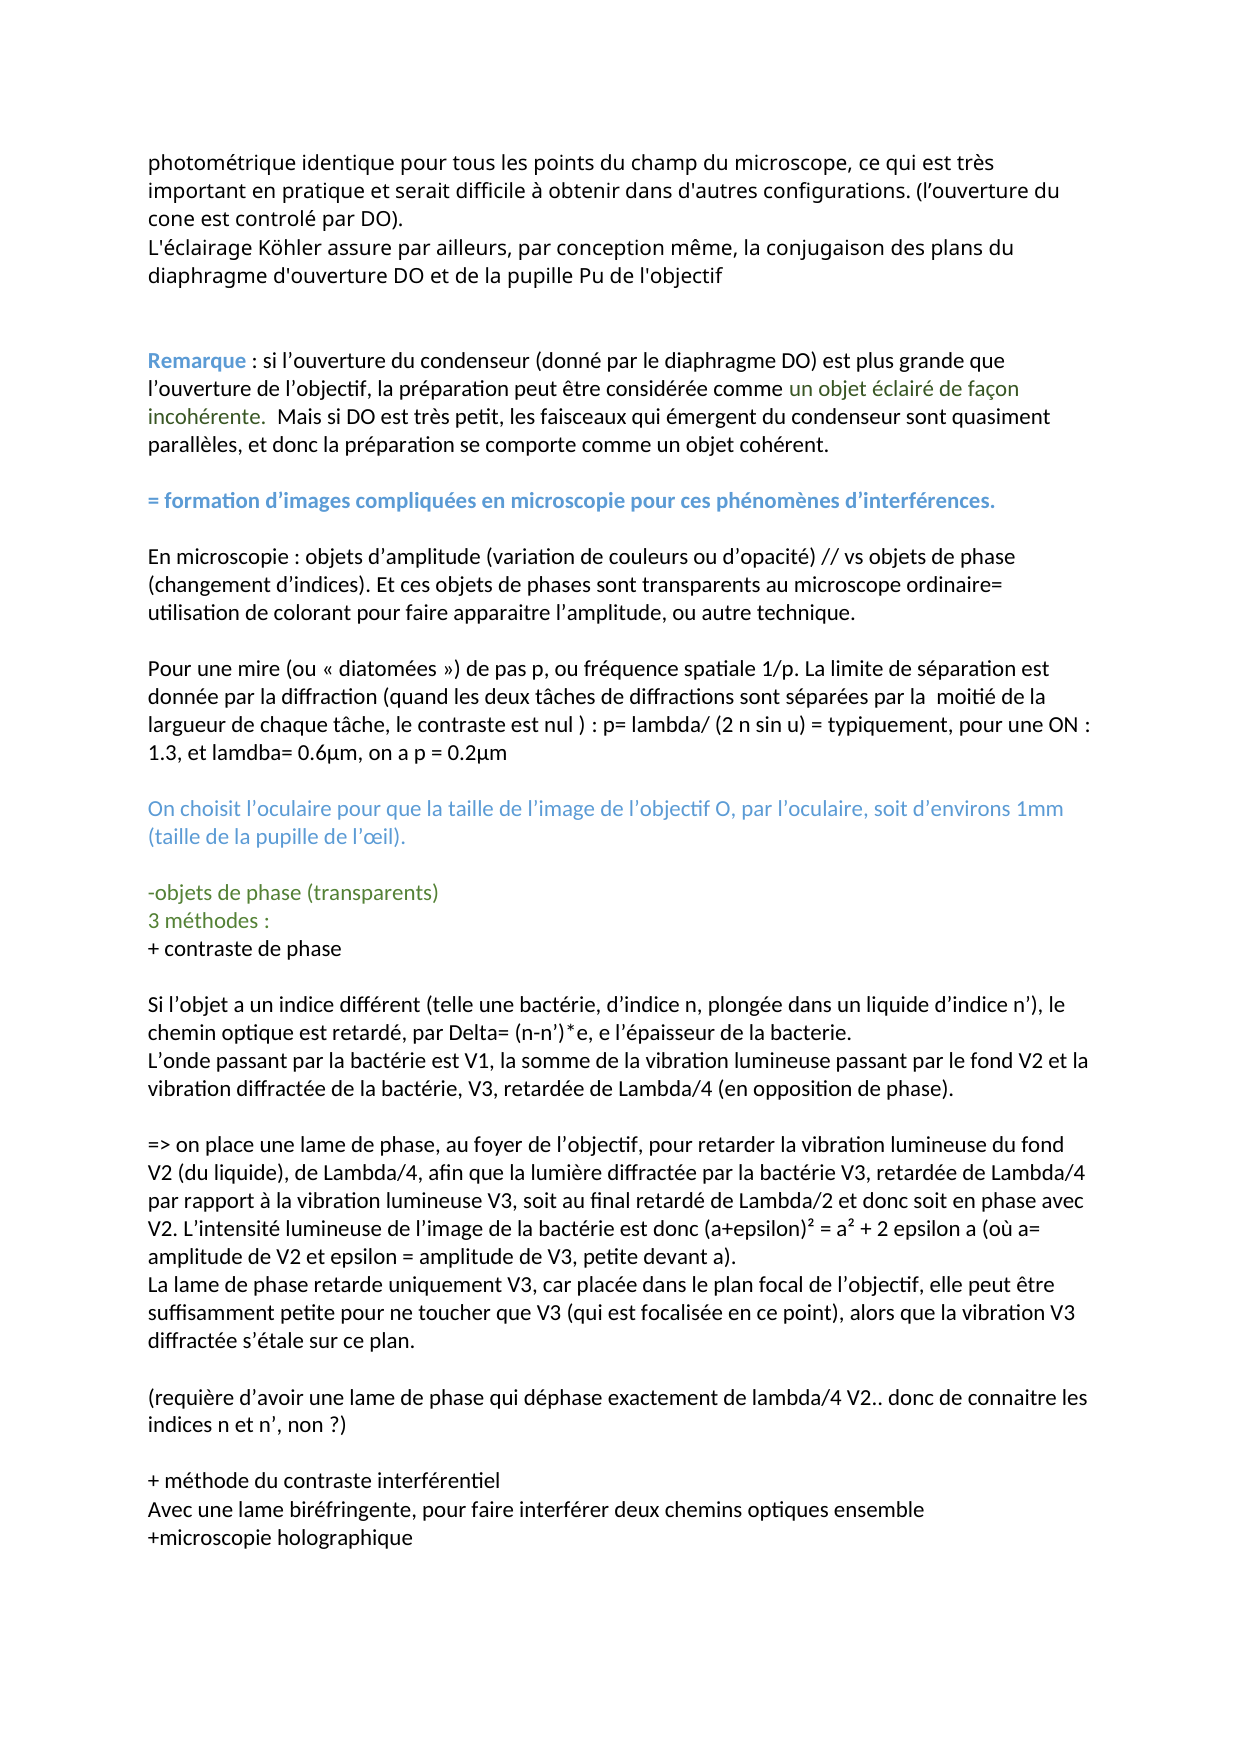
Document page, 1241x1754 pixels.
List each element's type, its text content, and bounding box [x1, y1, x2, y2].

text = formation d’images compliquées en microscopie pour ces phénomènes d’interférences. [148, 486, 1093, 514]
text + contraste de phase [148, 934, 1093, 962]
text 3 méthodes : [148, 906, 1093, 934]
text +microscopie holographique [148, 1523, 1093, 1551]
text Pour une mire (ou « diatomées ») de pas p, ou fréquence spatiale 1/p. La limite de séparation est donnée par la diffraction (quand les deux tâches de diffractions sont séparées par la moitié de la largueur de chaque tâche, le contraste est nul ) : p= lambda/ (2 n sin u) = typiquement, pour une ON : 1.3, et lamdba= 0.6µm, on a p = 0.2µm [148, 654, 1093, 766]
text => on place une lame de phase, au foyer de l’objectif, pour retarder la vibration lumineuse du fond V2 (du liquide), de Lambda/4, afin que la lumière diffractée par la bactérie V3, retardée de Lambda/4 par rapport à la vibration lumineuse V3, soit au final retardé de Lambda/2 et donc soit en phase avec V2. L’intensité lumineuse de l’image de la bactérie est donc (a+epsilon)² = a² + 2 epsilon a (où a= amplitude de V2 et epsilon = amplitude de V3, petite devant a). [148, 1130, 1093, 1271]
text On choisit l’oculaire pour que la taille de l’image de l’objectif O, par l’oculaire, soit d’environs 1mm (taille de la pupille de l’œil). [148, 794, 1093, 850]
text En microscopie : objets d’amplitude (variation de couleurs ou d’opacité) // vs objets de phase (changement d’indices). Et ces objets de phases sont transparents au microscope ordinaire= utilisation de colorant pour faire apparaitre l’amplitude, ou autre technique. [148, 542, 1093, 626]
text L'éclairage Köhler assure par ailleurs, par conception même, la conjugaison des plans du diaphragme d'ouverture DO et de la pupille Pu de l'objectif [148, 233, 1093, 290]
text + méthode du contraste interférentiel [148, 1467, 1093, 1495]
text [148, 148, 1093, 233]
text Avec une lame biréfringente, pour faire interférer deux chemins optiques ensemble [148, 1495, 1093, 1523]
text Si l’objet a un indice différent (telle une bactérie, d’indice n, plongée dans un liquide d’indice n’), le chemin optique est retardé, par Delta= (n-n’)*e, e l’épaisseur de la bacterie. [148, 990, 1093, 1046]
text L’onde passant par la bactérie est V1, la somme de la vibration lumineuse passant par le fond V2 et la vibration diffractée de la bactérie, V3, retardée de Lambda/4 (en opposition de phase). [148, 1046, 1093, 1102]
text Remarque : si l’ouverture du condenseur (donné par le diaphragme DO) est plus grande que l’ouverture de l’objectif, la préparation peut être considérée comme un objet éclairé de façon incohérente. Mais si DO est très petit, les faisceaux qui émergent du condenseur sont quasiment parallèles, et donc la préparation se comporte comme un objet cohérent. [148, 346, 1093, 458]
text (requière d’avoir une lame de phase qui déphase exactement de lambda/4 V2.. donc de connaitre les indices n et n’, non ?) [148, 1383, 1093, 1439]
text -objets de phase (transparents) [148, 878, 1093, 906]
text La lame de phase retarde uniquement V3, car placée dans le plan focal de l’objectif, elle peut être suffisamment petite pour ne toucher que V3 (qui est focalisée en ce point), alors que la vibration V3 diffractée s’étale sur ce plan. [148, 1271, 1093, 1354]
